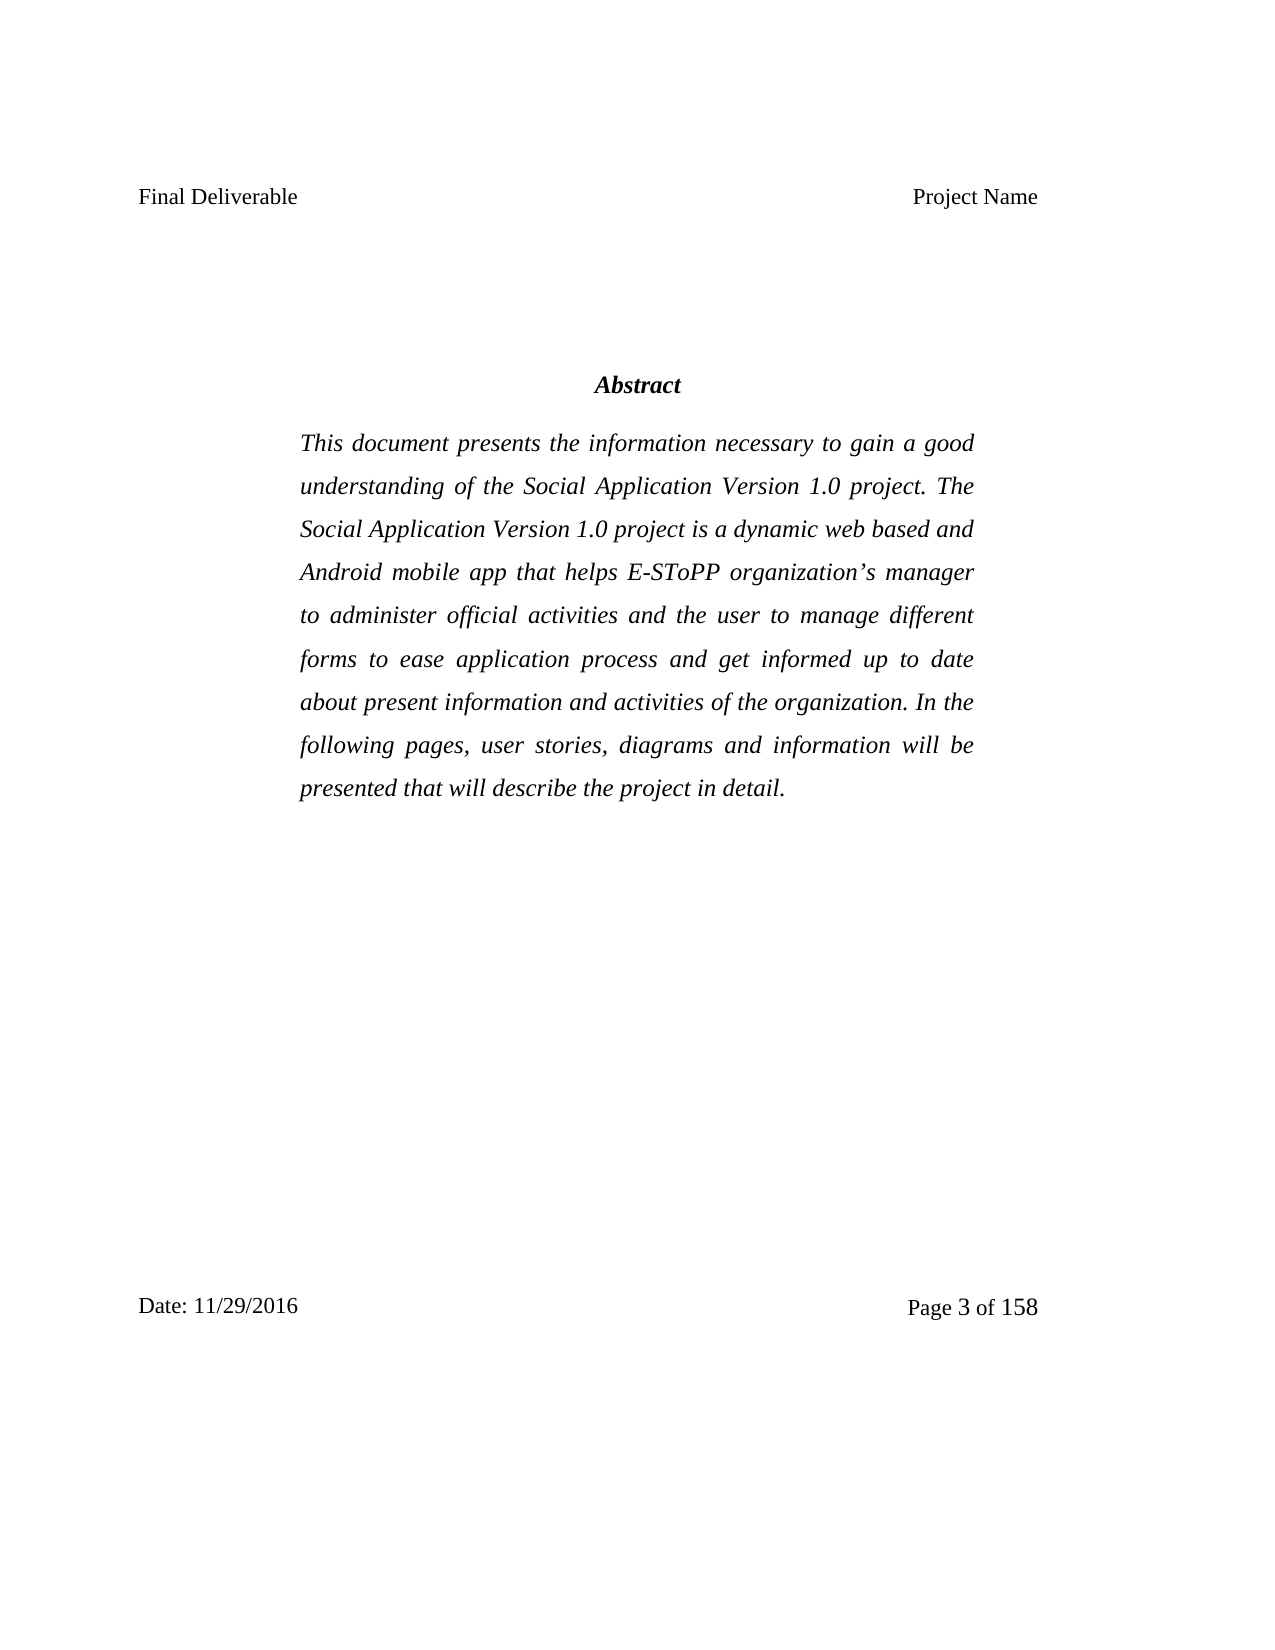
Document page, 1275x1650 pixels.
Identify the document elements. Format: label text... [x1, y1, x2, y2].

text This document presents the information necessary to gain a good understanding of the Social Application Version 1.0 project. The Social Application Version 1.0 project is a dynamic web based and Android mobile app that helps E-SToPP organization’s manager to administer official activities and the user to manage different forms to ease application process and get informed up to date about present information and activities of the organization. In the following pages, user stories, diagrams and information will be presented that will describe the project in detail. [300, 428, 975, 802]
text Abstract [150, 371, 1125, 399]
